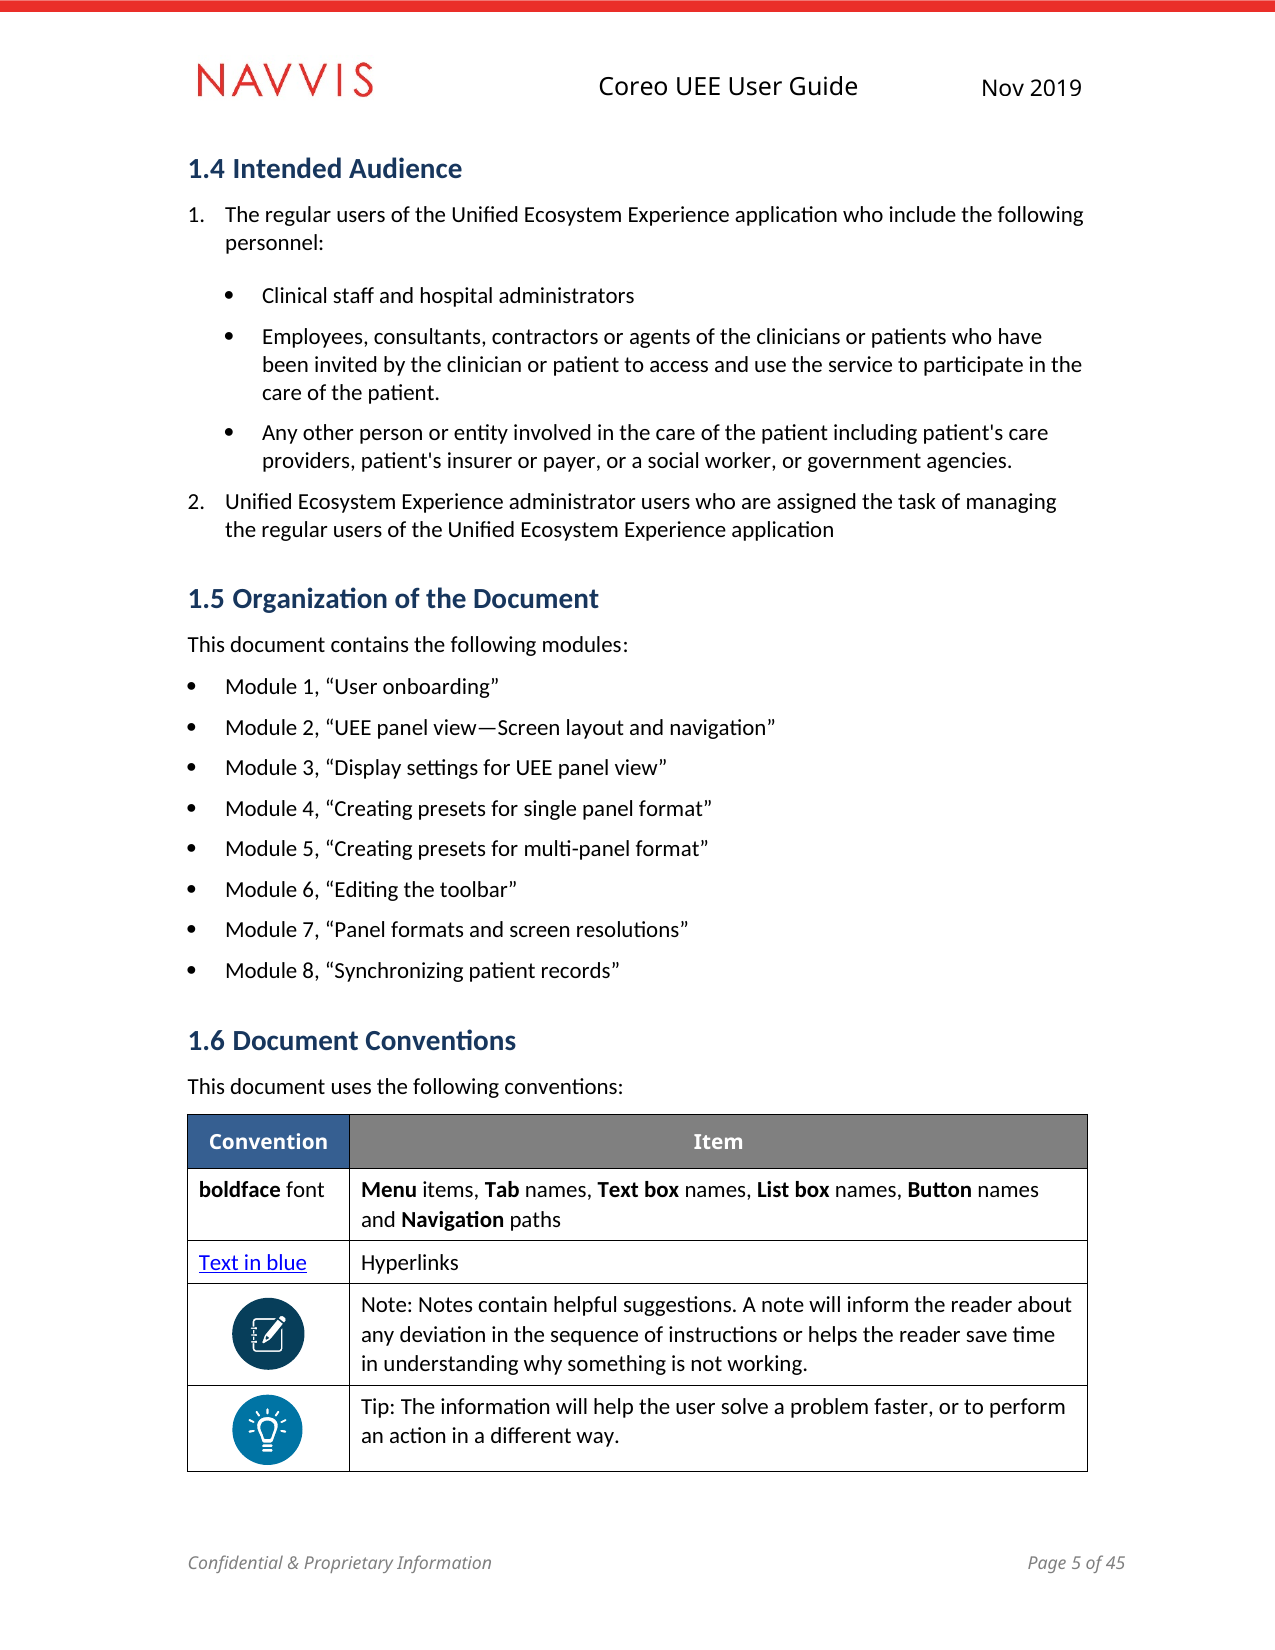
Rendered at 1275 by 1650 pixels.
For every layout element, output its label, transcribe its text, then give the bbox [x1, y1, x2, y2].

list Module 8, “Synchronizing patient records” [187, 956, 1087, 984]
list Module 5, “Creating presets for multi-panel format” [187, 834, 1087, 863]
text This document contains the following modules: [187, 631, 1087, 659]
table_cell boldface font [188, 1169, 349, 1240]
table_header Item [350, 1115, 1087, 1168]
table_cell Note: Notes contain helpful suggestions. A note will inform the reader about any deviation in the sequence of instructions or helps the reader save time in understanding why something is not working. [350, 1284, 1087, 1385]
table_cell [188, 1386, 349, 1471]
table_cell Hyperlinks [350, 1241, 1087, 1283]
picture [187, 55, 383, 104]
list Module 6, “Editing the toolbar” [187, 875, 1087, 903]
subtitle Document Conventions [187, 1022, 1087, 1057]
list Module 3, “Display settings for UEE panel view” [187, 753, 1087, 782]
list Module 2, “UEE panel view—Screen layout and navigation” [187, 713, 1087, 741]
list Unified Ecosystem Experience administrator users who are assigned the task of managing the regular users of the Unified Ecosystem Experience application [187, 487, 1087, 543]
table_cell Text in blue [188, 1241, 349, 1283]
list Module 4, “Creating presets for single panel format” [187, 794, 1087, 822]
list Employees, consultants, contractors or agents of the clinicians or patients who have been invited by the clinician or patient to access and use the service to participate in the care of the patient. [225, 322, 1087, 406]
list The regular users of the Unified Ecosystem Experience application who include the following personnel: [187, 200, 1087, 256]
subtitle Organization of the Document [187, 580, 1087, 616]
table_cell Tip: The information will help the user solve a problem faster, or to perform an action in a different way. [350, 1386, 1087, 1471]
subtitle Intended Audience [187, 150, 1087, 186]
table_cell [188, 1284, 349, 1385]
table_header Convention [188, 1115, 349, 1168]
text This document uses the following conventions: [187, 1072, 1087, 1100]
list Clinical staff and hospital administrators [225, 281, 1087, 309]
list Module 1, “User onboarding” [187, 672, 1087, 701]
list Module 7, “Panel formats and screen resolutions” [187, 916, 1087, 944]
table_cell Menu items, Tab names, Text box names, List box names, Button names and Navigation paths [350, 1169, 1087, 1240]
list Any other person or entity involved in the care of the patient including patient's care providers, patient's insurer or payer, or a social worker, or government agencies. [225, 418, 1087, 474]
